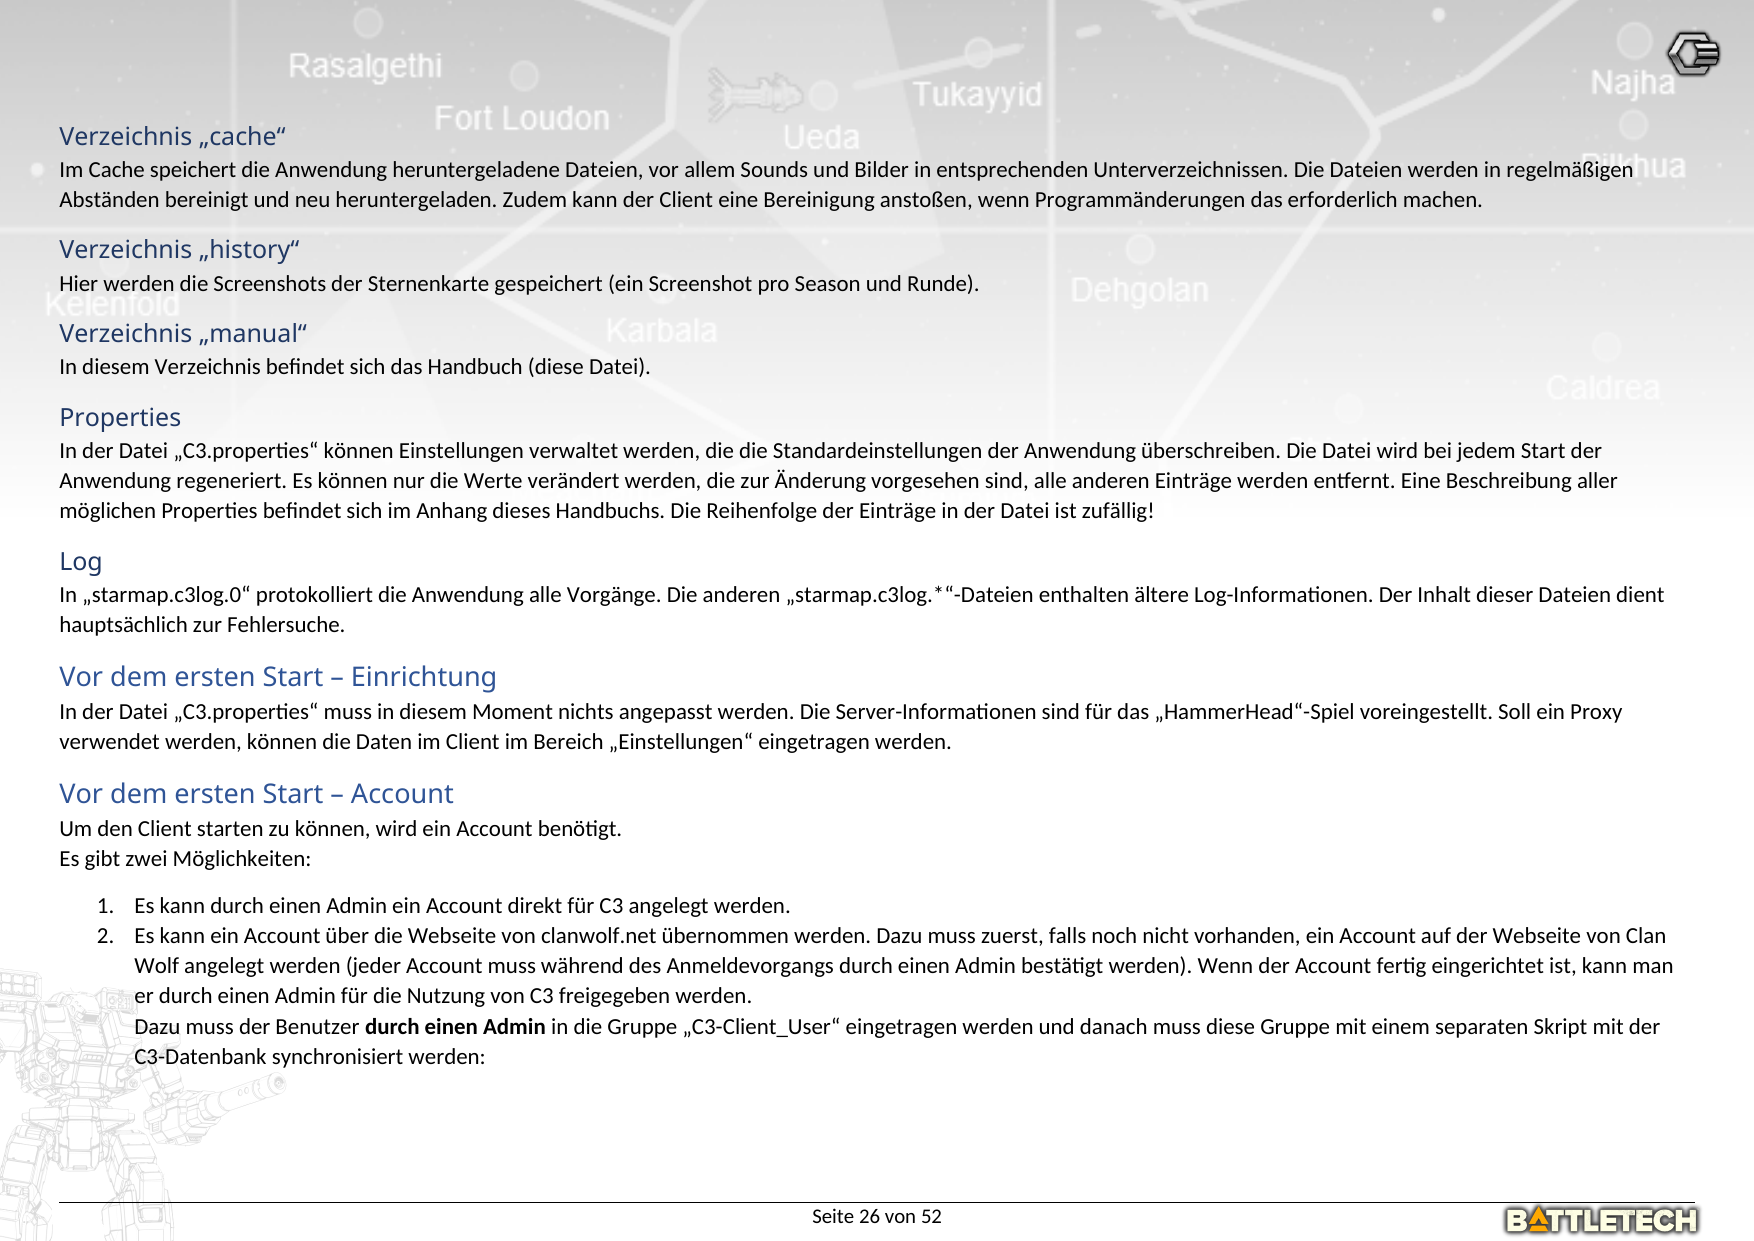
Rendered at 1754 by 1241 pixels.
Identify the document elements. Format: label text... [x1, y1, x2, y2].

picture [0, 0, 1754, 531]
text In diesem Verzeichnis befindet sich das Handbuch (diese Datei). [59, 352, 1695, 380]
subtitle Verzeichnis „history“ [59, 232, 1695, 266]
subtitle Properties [59, 399, 1695, 433]
text In „starmap.c3log.0“ protokolliert die Anwendung alle Vorgänge. Die anderen „starmap.c3log.*“-Dateien enthalten ältere Log-Informationen. Der Inhalt dieser Dateien dient hauptsächlich zur Fehlersuche. [59, 580, 1695, 638]
subtitle Vor dem ersten Start – Einrichtung [59, 657, 1695, 694]
text Hier werden die Screenshots der Sternenkarte gespeichert (ein Screenshot pro Season und Runde). [59, 269, 1695, 297]
text In der Datei „C3.properties“ können Einstellungen verwaltet werden, die die Standardeinstellungen der Anwendung überschreiben. Die Datei wird bei jedem Start der Anwendung regeneriert. Es können nur die Werte verändert werden, die zur Änderung vorgesehen sind, alle anderen Einträge werden entfernt. Eine Beschreibung aller möglichen Properties befindet sich im Anhang dieses Handbuchs. Die Reihenfolge der Einträge in der Datei ist zufällig! [59, 436, 1695, 524]
subtitle Verzeichnis „cache“ [59, 118, 1695, 152]
text Um den Client starten zu können, wird ein Account benötigt. Es gibt zwei Möglichkeiten: [59, 814, 1695, 872]
subtitle Verzeichnis „manual“ [59, 316, 1695, 350]
text In der Datei „C3.properties“ muss in diesem Moment nichts angepasst werden. Die Server-Informationen sind für das „HammerHead“-Spiel voreingestellt. Soll ein Proxy verwendet werden, können die Daten im Client im Bereich „Einstellungen“ eingetragen werden. [59, 697, 1695, 755]
text Im Cache speichert die Anwendung heruntergeladene Dateien, vor allem Sounds und Bilder in entsprechenden Unterverzeichnissen. Die Dateien werden in regelmäßigen Abständen bereinigt und neu heruntergeladen. Zudem kann der Client eine Bereinigung anstoßen, wenn Programmänderungen das erforderlich machen. [59, 155, 1695, 213]
list Es kann ein Account über die Webseite von clanwolf.net übernommen werden. Dazu muss zuerst, falls noch nicht vorhanden, ein Account auf der Webseite von Clan Wolf angelegt werden (jeder Account muss während des Anmeldevorgangs durch einen Admin bestätigt werden). Wenn der Account fertig eingerichtet ist, kann man er durch einen Admin für die Nutzung von C3 freigegeben werden. Dazu muss der Benutzer durch einen Admin in die Gruppe „C3-Client_User“ eingetragen werden und danach muss diese Gruppe mit einem separaten Skript mit der C3-Datenbank synchronisiert werden: [97, 921, 1695, 1070]
subtitle Log [59, 543, 1695, 577]
subtitle Vor dem ersten Start – Account [59, 774, 1695, 811]
list Es kann durch einen Admin ein Account direkt für C3 angelegt werden. [97, 891, 1695, 919]
picture [1493, 1186, 1711, 1241]
